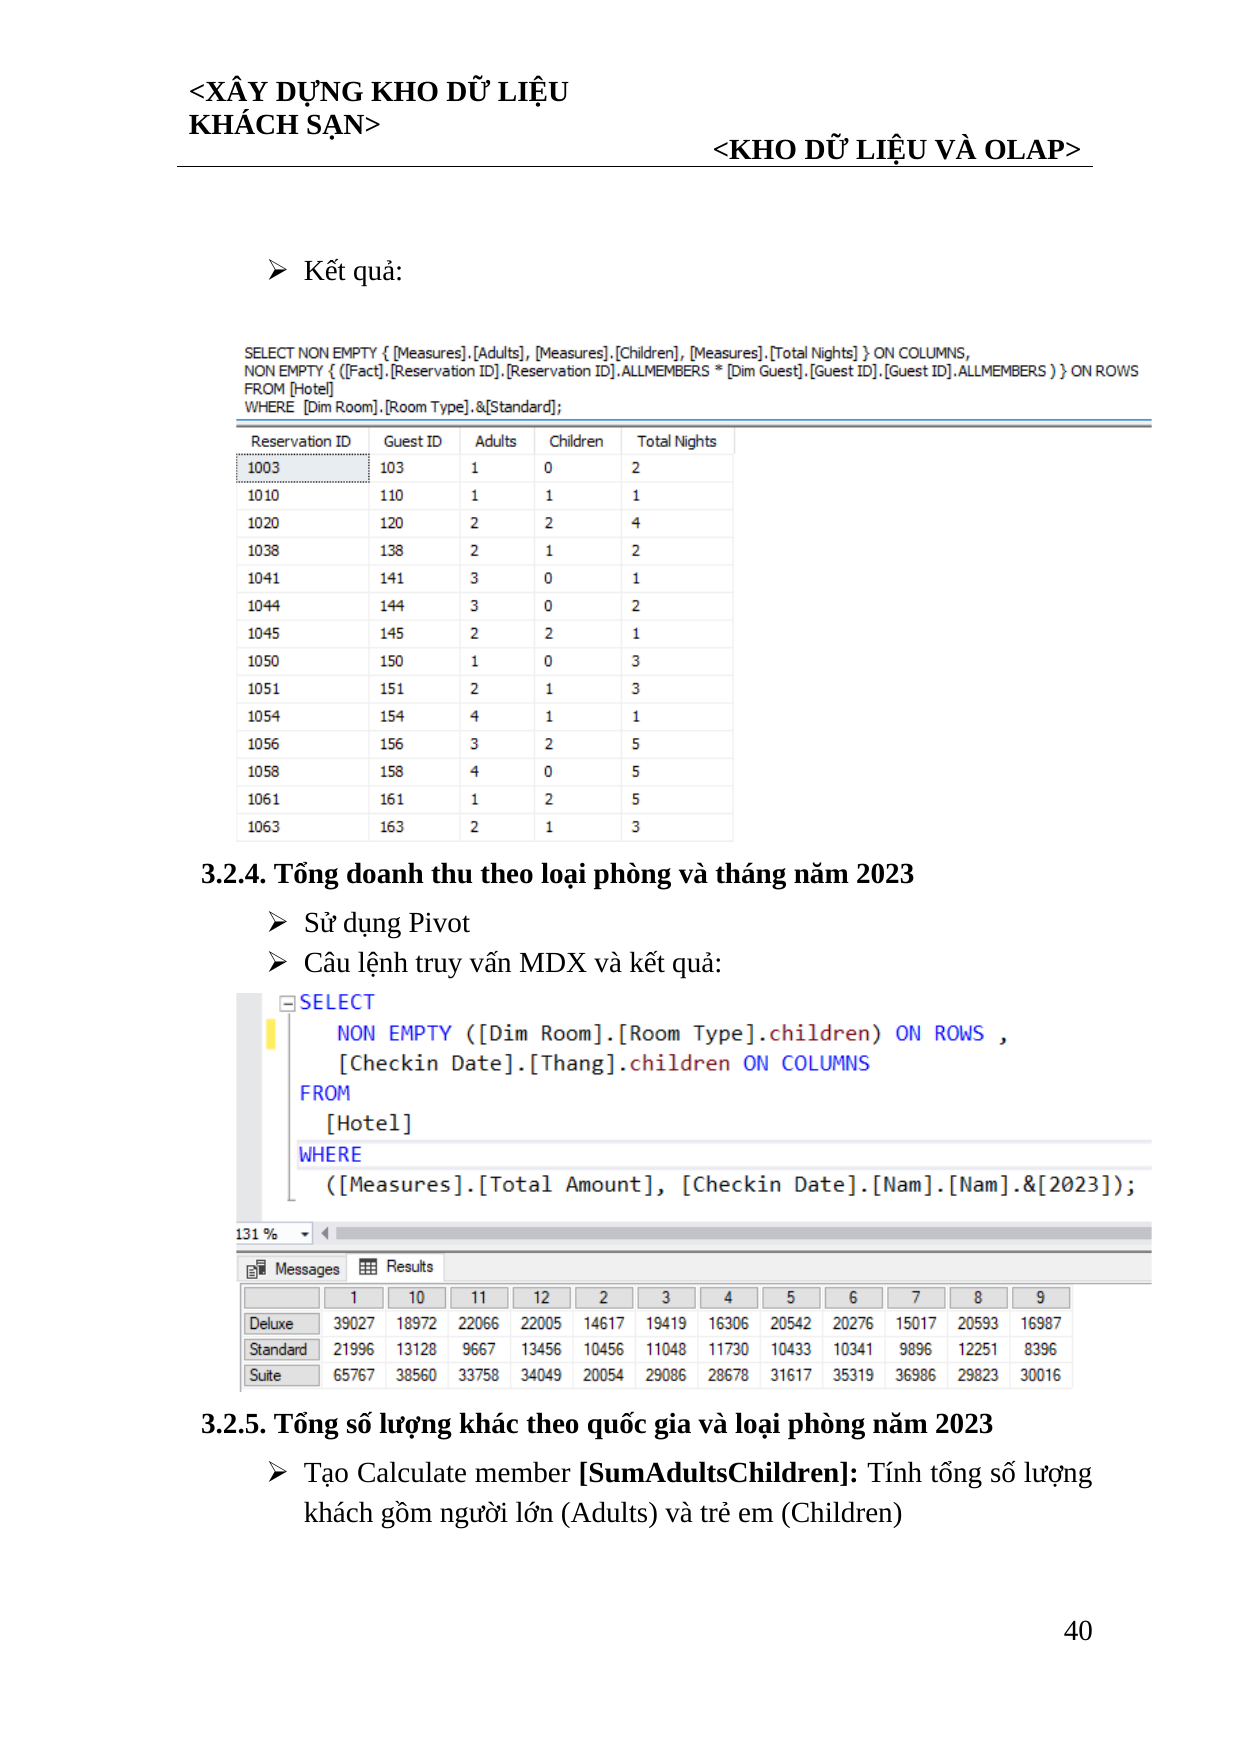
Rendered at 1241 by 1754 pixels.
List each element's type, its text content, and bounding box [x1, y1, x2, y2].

list Kết quả: [266, 253, 1092, 287]
picture [236, 993, 1152, 1392]
list Tạo Calculate member [SumAdultsChildren]: Tính tổng số lượng khách gồm người lớn (Adults) và trẻ em (Children) [266, 1455, 1092, 1528]
subtitle Tổng doanh thu theo loại phòng và tháng năm 2023 [201, 856, 1092, 890]
list Sử dụng Pivot [266, 905, 1092, 938]
list Câu lệnh truy vấn MDX và kết quả: [266, 945, 1092, 979]
picture [236, 342, 1152, 842]
subtitle Tổng số lượng khác theo quốc gia và loại phòng năm 2023 [201, 1406, 1092, 1440]
